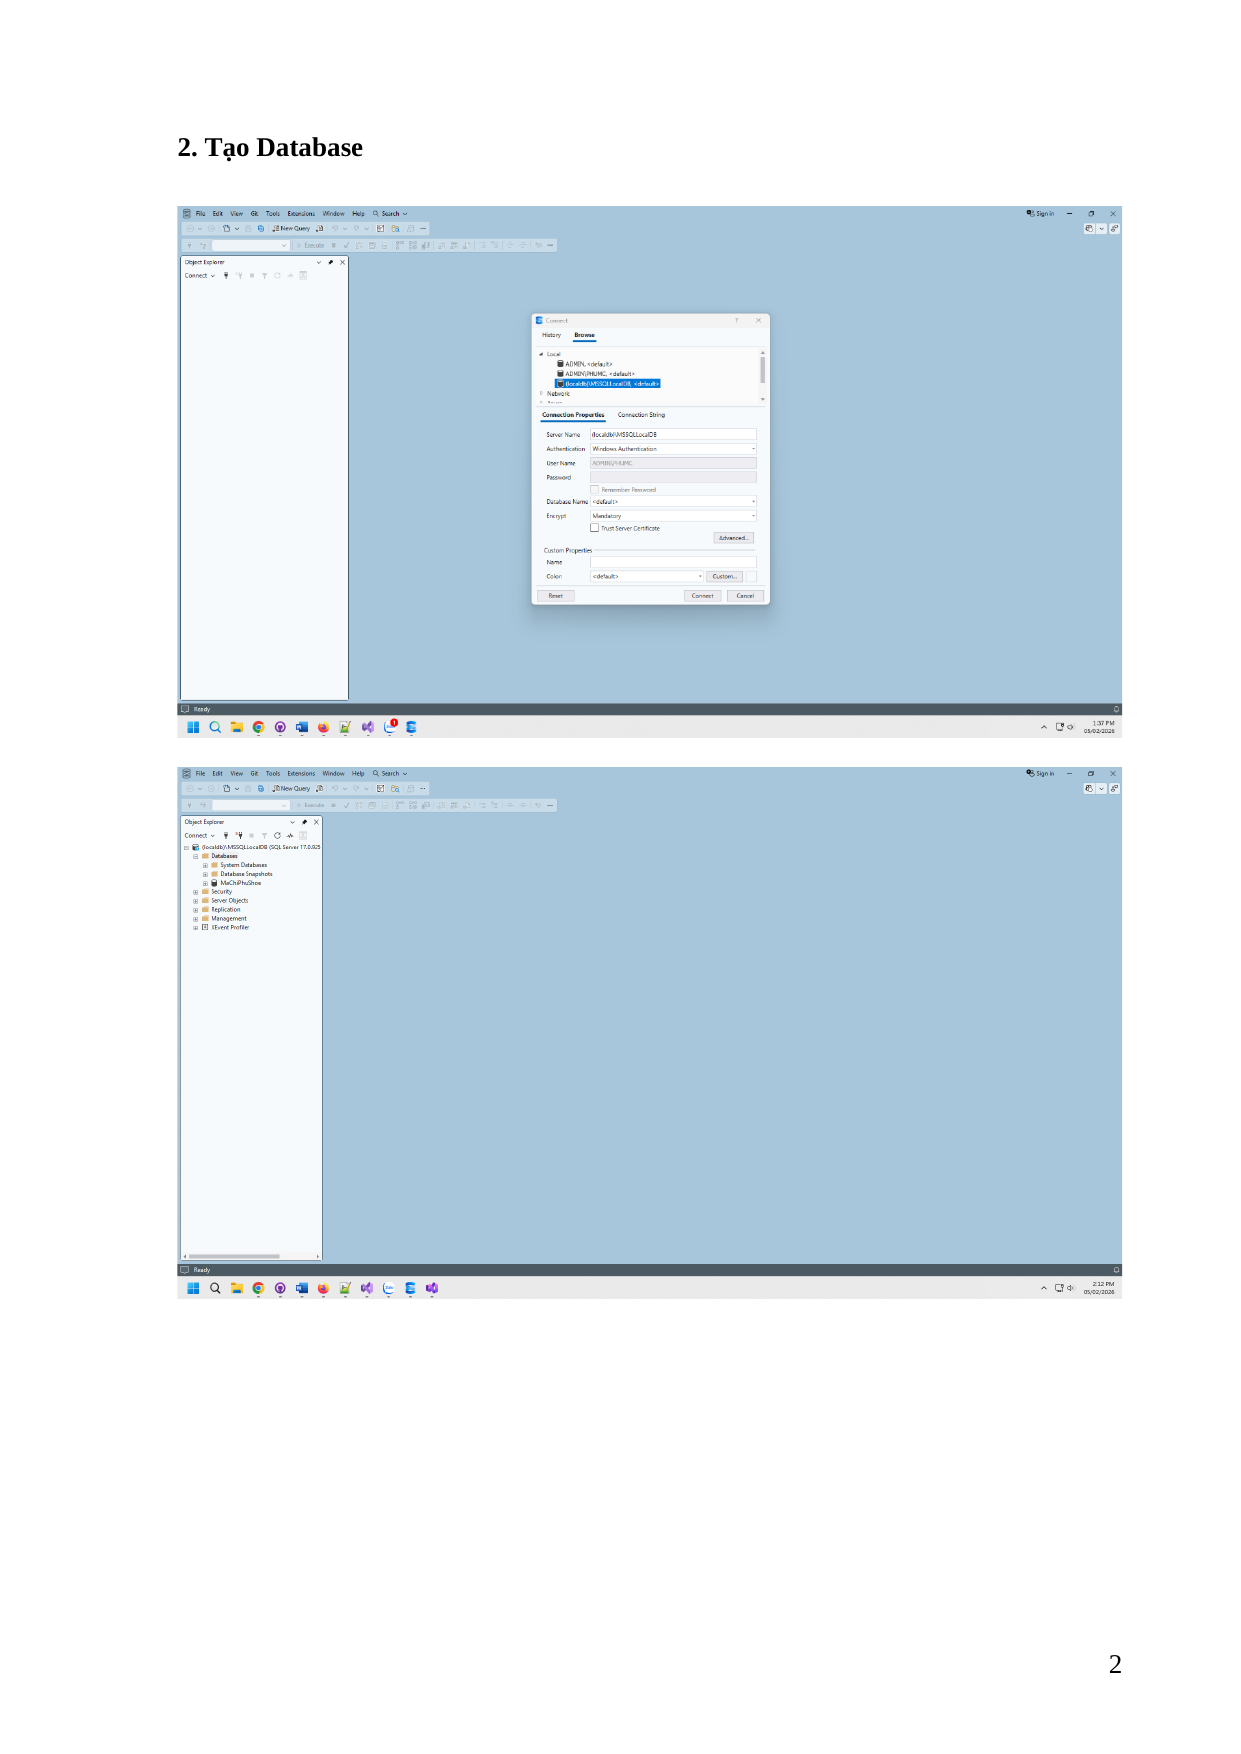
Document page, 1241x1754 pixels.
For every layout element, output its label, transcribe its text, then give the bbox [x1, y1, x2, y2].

picture [177, 767, 1123, 1299]
list Tạo Database [177, 131, 1122, 162]
picture [177, 206, 1123, 738]
